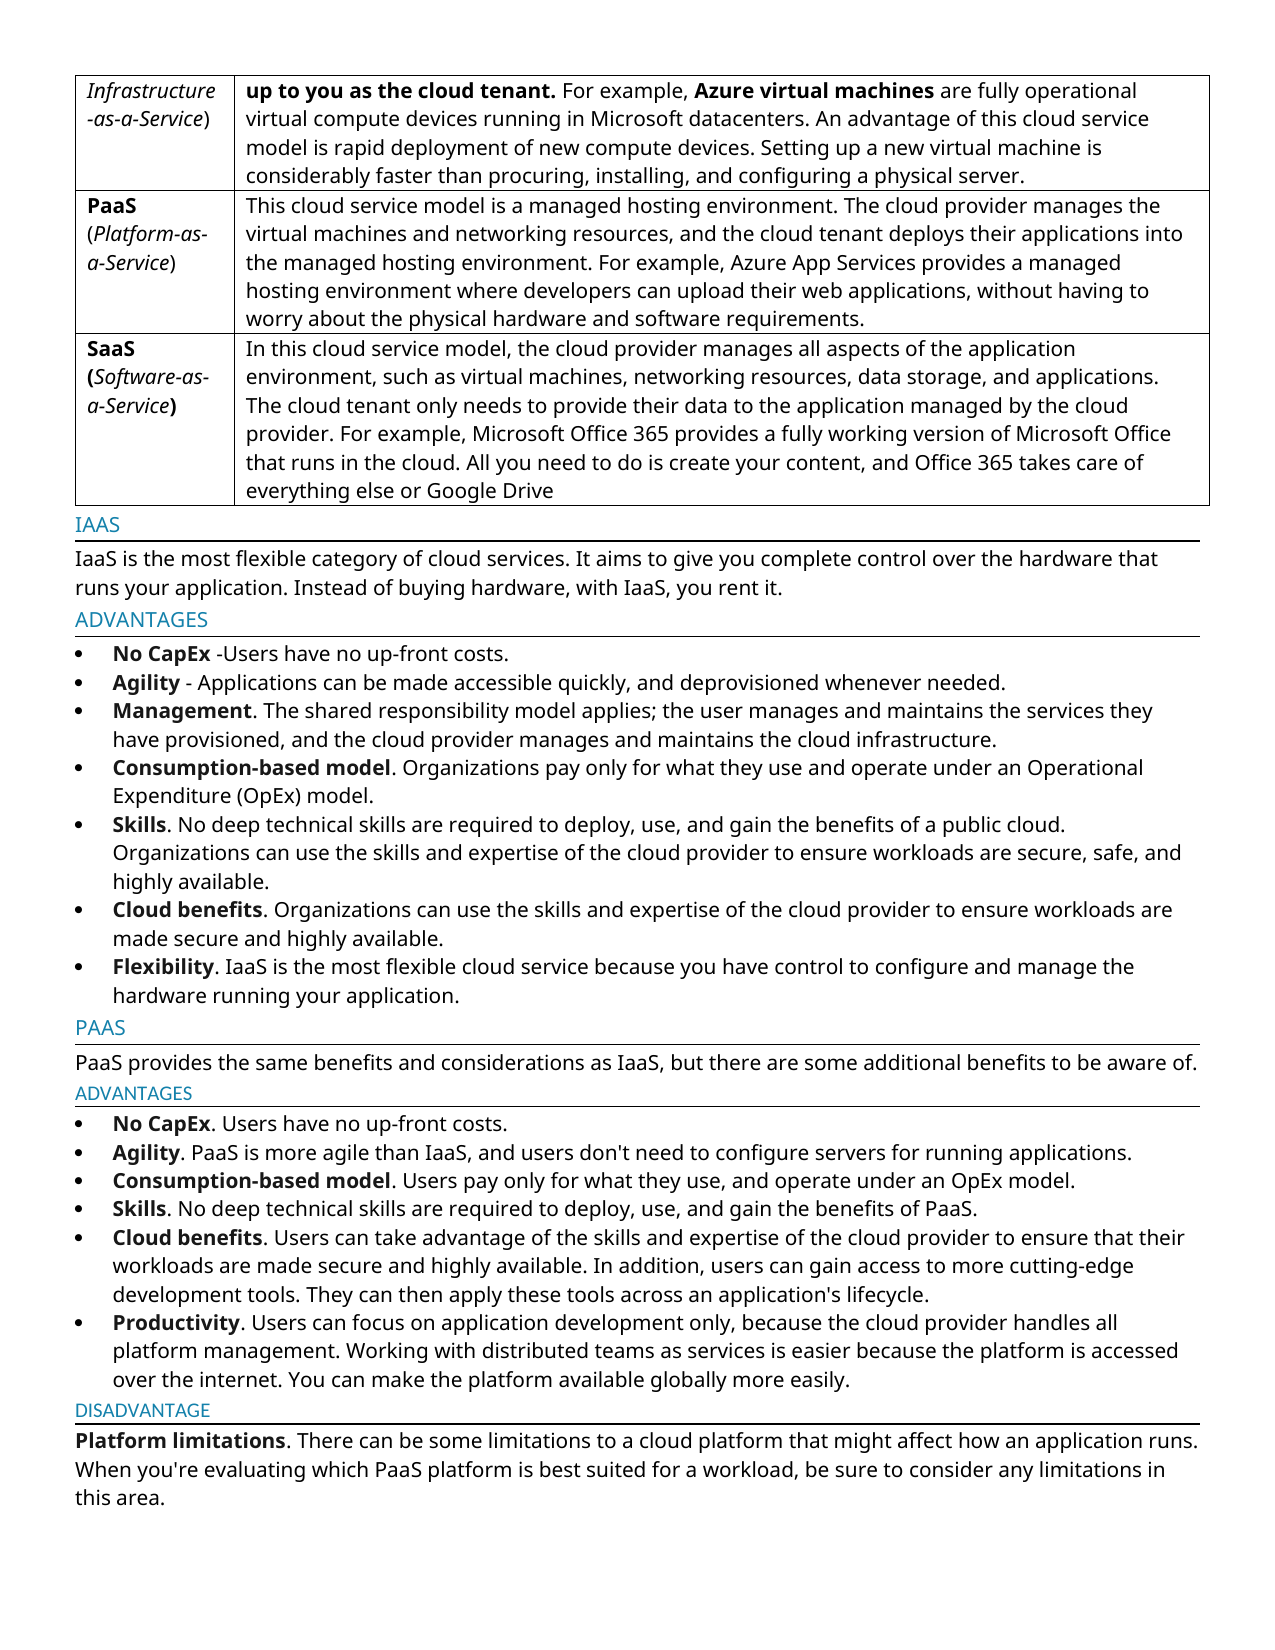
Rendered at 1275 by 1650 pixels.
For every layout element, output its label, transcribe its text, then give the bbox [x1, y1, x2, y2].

table_cell In this cloud service model, the cloud provider manages all aspects of the application environment, such as virtual machines, networking resources, data storage, and applications. The cloud tenant only needs to provide their data to the application managed by the cloud provider. For example, Microsoft Office 365 provides a fully working version of Microsoft Office that runs in the cloud. All you need to do is create your content, and Office 365 takes care of everything else or Google Drive [235, 334, 1209, 505]
subtitle IAAS [75, 510, 1200, 540]
subtitle DISADVANTAGE [75, 1398, 1200, 1423]
list Flexibility. IaaS is the most flexible cloud service because you have control to configure and manage the hardware running your application. [75, 952, 1200, 1009]
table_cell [235, 76, 1209, 190]
table_cell This cloud service model is a managed hosting environment. The cloud provider manages the virtual machines and networking resources, and the cloud tenant deploys their applications into the managed hosting environment. For example, Azure App Services provides a managed hosting environment where developers can upload their web applications, without having to worry about the physical hardware and software requirements. [235, 191, 1209, 333]
list No CapEx. Users have no up-front costs. [75, 1109, 1200, 1138]
list Cloud benefits. Users can take advantage of the skills and expertise of the cloud provider to ensure that their workloads are made secure and highly available. In addition, users can gain access to more cutting-edge development tools. They can then apply these tools across an application's lifecycle. [75, 1223, 1200, 1308]
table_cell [76, 76, 234, 190]
subtitle ADVANTAGES [75, 1080, 1200, 1106]
subtitle ADVANTAGES [75, 605, 1200, 636]
list Cloud benefits. Organizations can use the skills and expertise of the cloud provider to ensure workloads are made secure and highly available. [75, 895, 1200, 952]
list Agility. PaaS is more agile than IaaS, and users don't need to configure servers for running applications. [75, 1138, 1200, 1166]
table_cell PaaS (Platform-as-a-Service) [76, 191, 234, 333]
text Platform limitations. There can be some limitations to a cloud platform that might affect how an application runs. When you're evaluating which PaaS platform is best suited for a workload, be sure to consider any limitations in this area. [75, 1427, 1200, 1512]
text PaaS provides the same benefits and considerations as IaaS, but there are some additional benefits to be aware of. [75, 1048, 1200, 1076]
list Skills. No deep technical skills are required to deploy, use, and gain the benefits of a public cloud. Organizations can use the skills and expertise of the cloud provider to ensure workloads are secure, safe, and highly available. [75, 810, 1200, 895]
list Consumption-based model. Users pay only for what they use, and operate under an OpEx model. [75, 1166, 1200, 1194]
list No CapEx -Users have no up-front costs. [75, 639, 1200, 668]
list Agility - Applications can be made accessible quickly, and deprovisioned whenever needed. [75, 668, 1200, 696]
list Skills. No deep technical skills are required to deploy, use, and gain the benefits of PaaS. [75, 1194, 1200, 1223]
table_cell SaaS (Software-as-a-Service) [76, 334, 234, 505]
subtitle PAAS [75, 1013, 1200, 1044]
text IaaS is the most flexible category of cloud services. It aims to give you complete control over the hardware that runs your application. Instead of buying hardware, with IaaS, you rent it. [75, 544, 1200, 601]
list Consumption-based model. Organizations pay only for what they use and operate under an Operational Expenditure (OpEx) model. [75, 753, 1200, 810]
list Productivity. Users can focus on application development only, because the cloud provider handles all platform management. Working with distributed teams as services is easier because the platform is accessed over the internet. You can make the platform available globally more easily. [75, 1308, 1200, 1393]
list Management. The shared responsibility model applies; the user manages and maintains the services they have provisioned, and the cloud provider manages and maintains the cloud infrastructure. [75, 696, 1200, 753]
